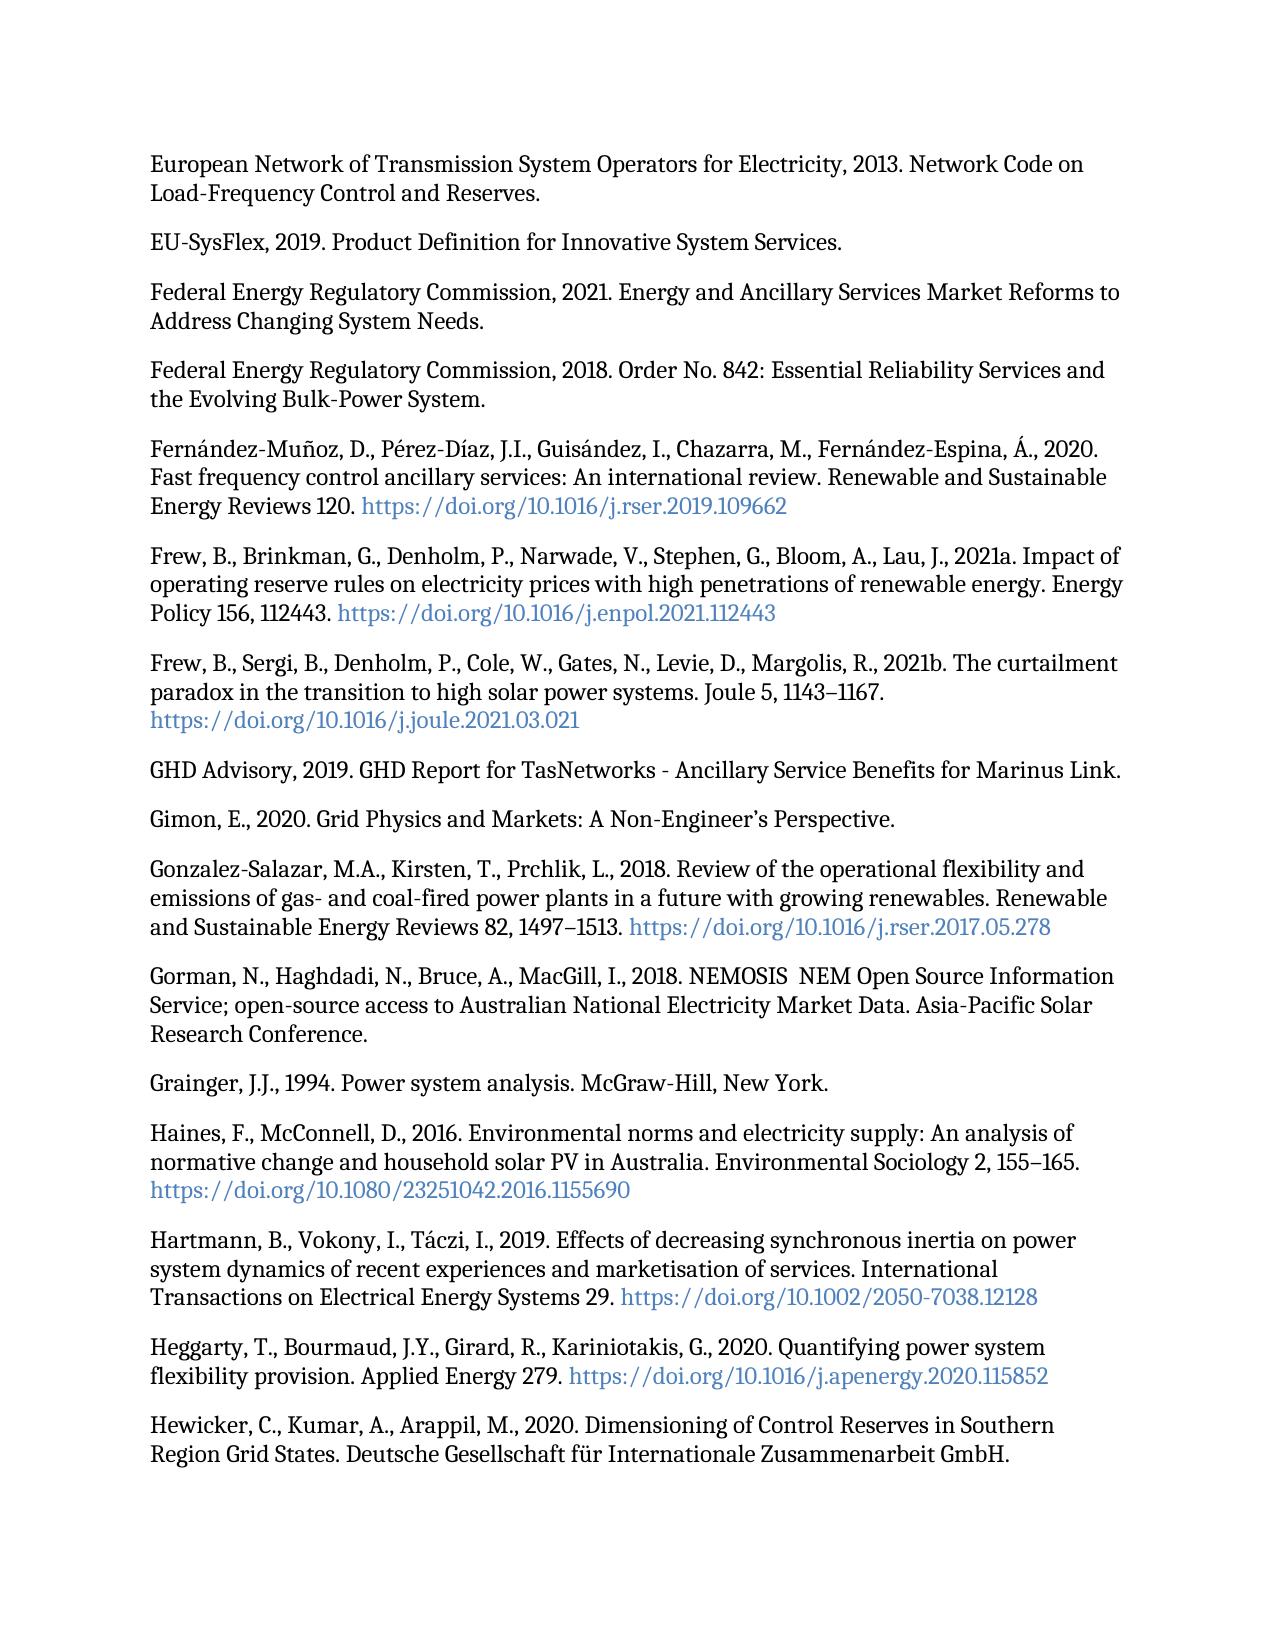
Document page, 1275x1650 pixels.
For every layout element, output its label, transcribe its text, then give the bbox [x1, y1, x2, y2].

text Hartmann, B., Vokony, I., Táczi, I., 2019. Effects of decreasing synchronous inertia on power system dynamics of recent experiences and marketisation of services. International Transactions on Electrical Energy Systems 29. https://doi.org/10.1002/2050-7038.12128 [150, 1226, 1125, 1312]
text Gonzalez-Salazar, M.A., Kirsten, T., Prchlik, L., 2018. Review of the operational flexibility and emissions of gas- and coal-fired power plants in a future with growing renewables. Renewable and Sustainable Energy Reviews 82, 1497–1513. https://doi.org/10.1016/j.rser.2017.05.278 [150, 855, 1125, 941]
text Frew, B., Sergi, B., Denholm, P., Cole, W., Gates, N., Levie, D., Margolis, R., 2021b. The curtailment paradox in the transition to high solar power systems. Joule 5, 1143–1167. https://doi.org/10.1016/j.joule.2021.03.021 [150, 649, 1125, 735]
text GHD Advisory, 2019. GHD Report for TasNetworks - Ancillary Service Benefits for Marinus Link. [150, 756, 1125, 784]
text Hewicker, C., Kumar, A., Arappil, M., 2020. Dimensioning of Control Reserves in Southern Region Grid States. Deutsche Gesellschaft für Internationale Zusammenarbeit GmbH. [150, 1411, 1125, 1469]
text European Network of Transmission System Operators for Electricity, 2013. Network Code on Load-Frequency Control and Reserves. [150, 150, 1125, 207]
text EU-SysFlex, 2019. Product Definition for Innovative System Services. [150, 228, 1125, 257]
text Federal Energy Regulatory Commission, 2018. Order No. 842: Essential Reliability Services and the Evolving Bulk-Power System. [150, 356, 1125, 414]
text Grainger, J.J., 1994. Power system analysis. McGraw-Hill, New York. [150, 1069, 1125, 1098]
text Haines, F., McConnell, D., 2016. Environmental norms and electricity supply: An analysis of normative change and household solar PV in Australia. Environmental Sociology 2, 155–165. https://doi.org/10.1080/23251042.2016.1155690 [150, 1119, 1125, 1205]
text Heggarty, T., Bourmaud, J.Y., Girard, R., Kariniotakis, G., 2020. Quantifying power system flexibility provision. Applied Energy 279. https://doi.org/10.1016/j.apenergy.2020.115852 [150, 1333, 1125, 1390]
text Federal Energy Regulatory Commission, 2021. Energy and Ancillary Services Market Reforms to Address Changing System Needs. [150, 278, 1125, 335]
text Frew, B., Brinkman, G., Denholm, P., Narwade, V., Stephen, G., Bloom, A., Lau, J., 2021a. Impact of operating reserve rules on electricity prices with high penetrations of renewable energy. Energy Policy 156, 112443. https://doi.org/10.1016/j.enpol.2021.112443 [150, 542, 1125, 628]
text Gorman, N., Haghdadi, N., Bruce, A., MacGill, I., 2018. NEMOSIS NEM Open Source Information Service; open-source access to Australian National Electricity Market Data. Asia-Pacific Solar Research Conference. [150, 962, 1125, 1048]
text Gimon, E., 2020. Grid Physics and Markets: A Non-Engineer’s Perspective. [150, 805, 1125, 834]
text Fernández-Muñoz, D., Pérez-Díaz, J.I., Guisández, I., Chazarra, M., Fernández-Espina, Á., 2020. Fast frequency control ancillary services: An international review. Renewable and Sustainable Energy Reviews 120. https://doi.org/10.1016/j.rser.2019.109662 [150, 434, 1125, 521]
